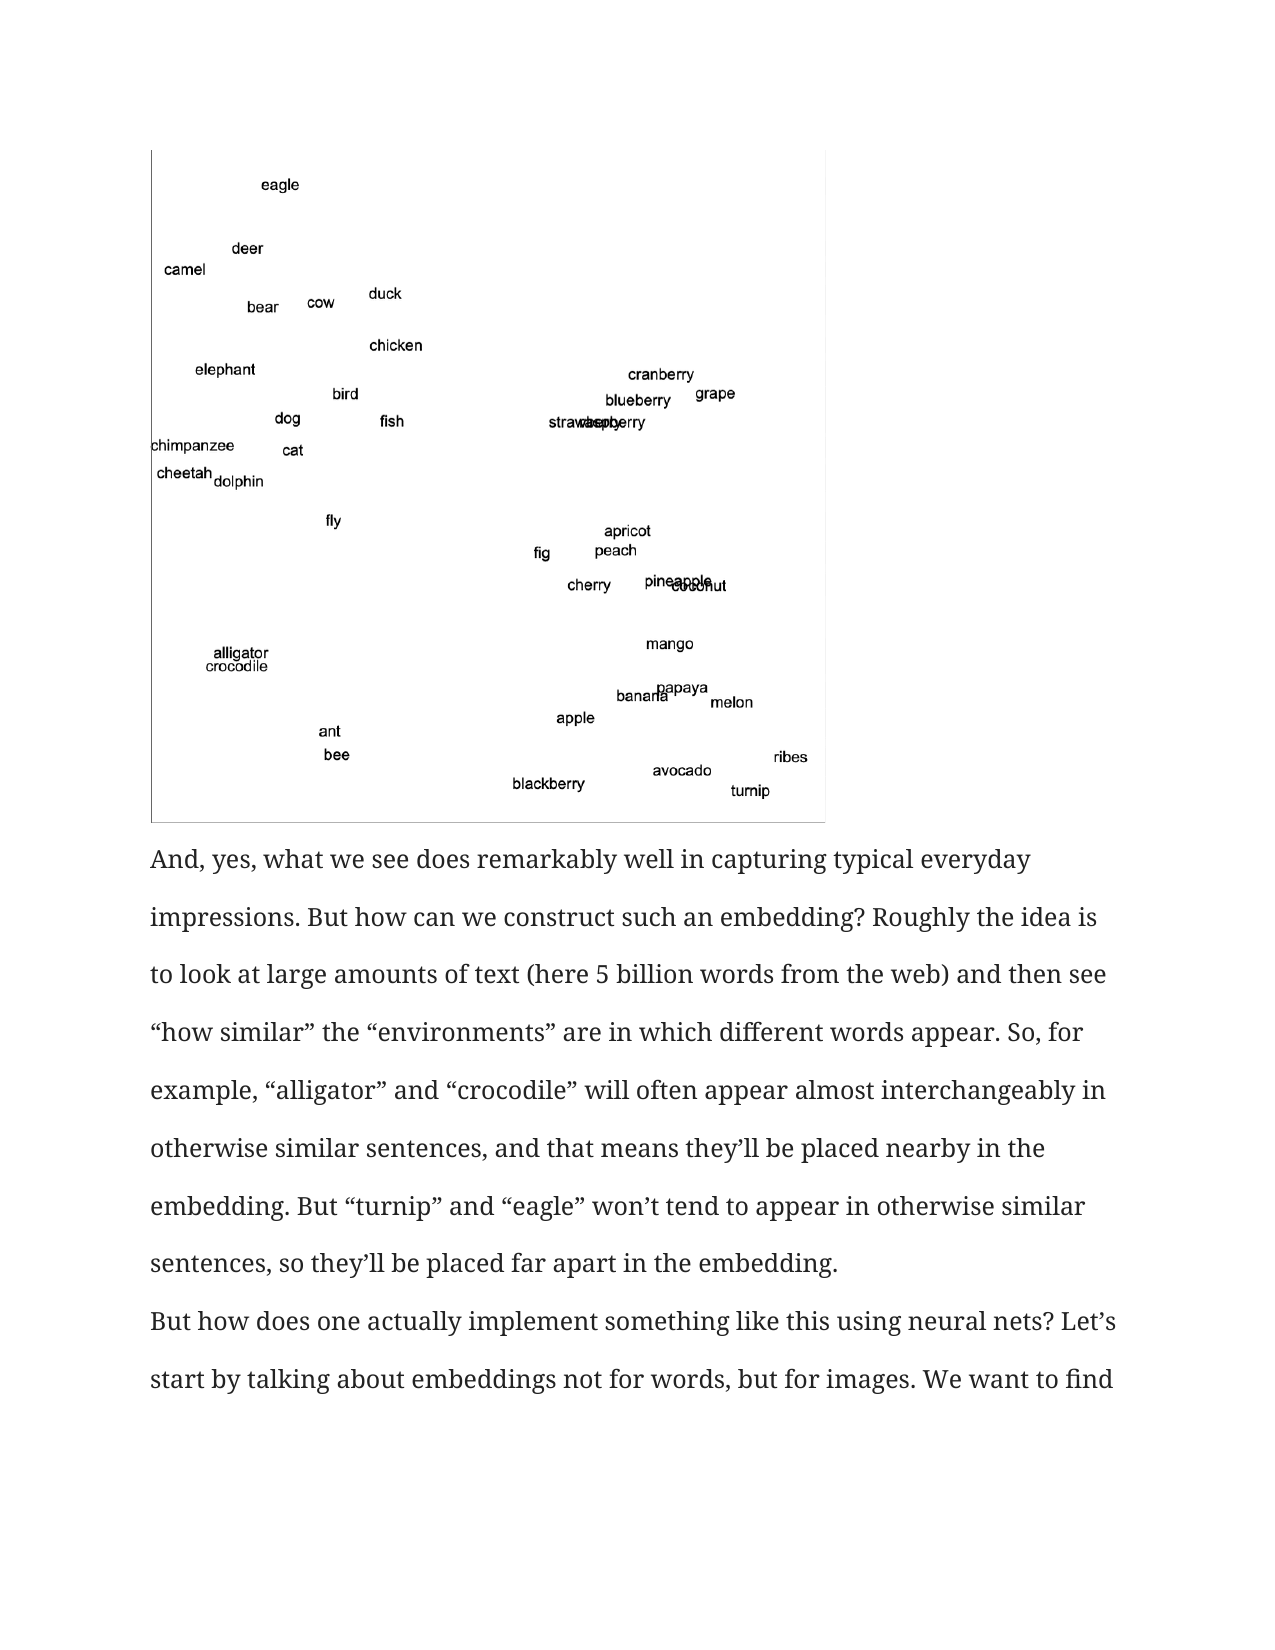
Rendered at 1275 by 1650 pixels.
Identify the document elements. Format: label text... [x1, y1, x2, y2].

picture [150, 150, 826, 823]
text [150, 1304, 1125, 1396]
text And, yes, what we see does remarkably well in capturing typical everyday impressions. But how can we construct such an embedding? Roughly the idea is to look at large amounts of text (here 5 billion words from the web) and then see “how similar” the “environments” are in which different words appear. So, for example, “alligator” and “crocodile” will often appear almost interchangeably in otherwise similar sentences, and that means they’ll be placed nearby in the embedding. But “turnip” and “eagle” won’t tend to appear in otherwise similar sentences, so they’ll be placed far apart in the embedding. [150, 841, 1125, 1280]
